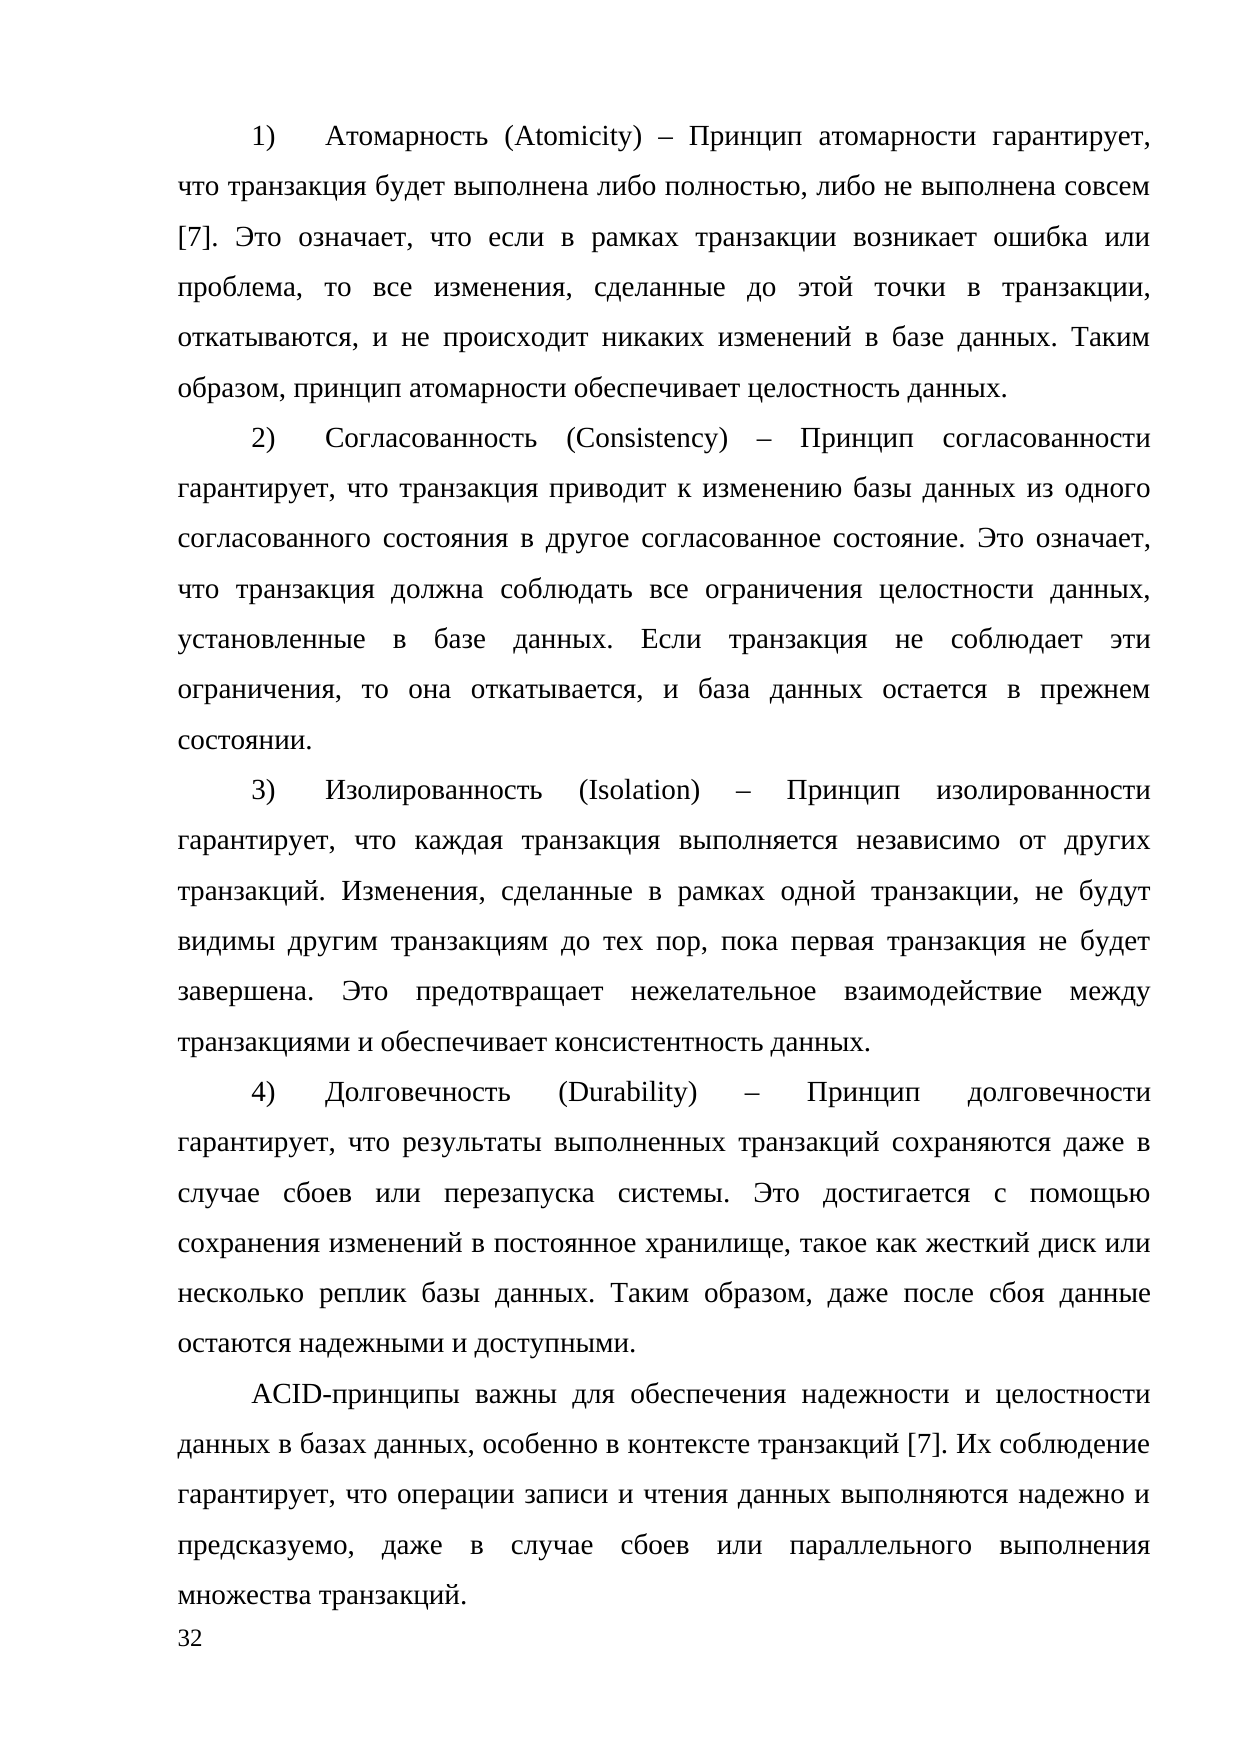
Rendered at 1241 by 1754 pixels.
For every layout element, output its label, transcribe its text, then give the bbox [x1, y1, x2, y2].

list Атомарность (Atomicity) – Принцип атомарности гарантирует, что транзакция будет выполнена либо полностью, либо не выполнена совсем [7]. Это означает, что если в рамках транзакции возникает ошибка или проблема, то все изменения, сделанные до этой точки в транзакции, откатываются, и не происходит никаких изменений в базе данных. Таким образом, принцип атомарности обеспечивает целостность данных. [177, 118, 1152, 403]
list Согласованность (Consistency) – Принцип согласованности гарантирует, что транзакция приводит к изменению базы данных из одного согласованного состояния в другое согласованное состояние. Это означает, что транзакция должна соблюдать все ограничения целостности данных, установленные в базе данных. Если транзакция не соблюдает эти ограничения, то она откатывается, и база данных остается в прежнем состоянии. [177, 420, 1152, 755]
list Долговечность (Durability) – Принцип долговечности гарантирует, что результаты выполненных транзакций сохраняются даже в случае сбоев или перезапуска системы. Это достигается с помощью сохранения изменений в постоянное хранилище, такое как жесткий диск или несколько реплик базы данных. Таким образом, даже после сбоя данные остаются надежными и доступными. [177, 1074, 1152, 1359]
text ACID-принципы важны для обеспечения надежности и целостности данных в базах данных, особенно в контексте транзакций [7]. Их соблюдение гарантирует, что операции записи и чтения данных выполняются надежно и предсказуемо, даже в случае сбоев или параллельного выполнения множества транзакций. [177, 1376, 1152, 1611]
list Изолированность (Isolation) – Принцип изолированности гарантирует, что каждая транзакция выполняется независимо от других транзакций. Изменения, сделанные в рамках одной транзакции, не будут видимы другим транзакциям до тех пор, пока первая транзакция не будет завершена. Это предотвращает нежелательное взаимодействие между транзакциями и обеспечивает консистентность данных. [177, 772, 1152, 1057]
